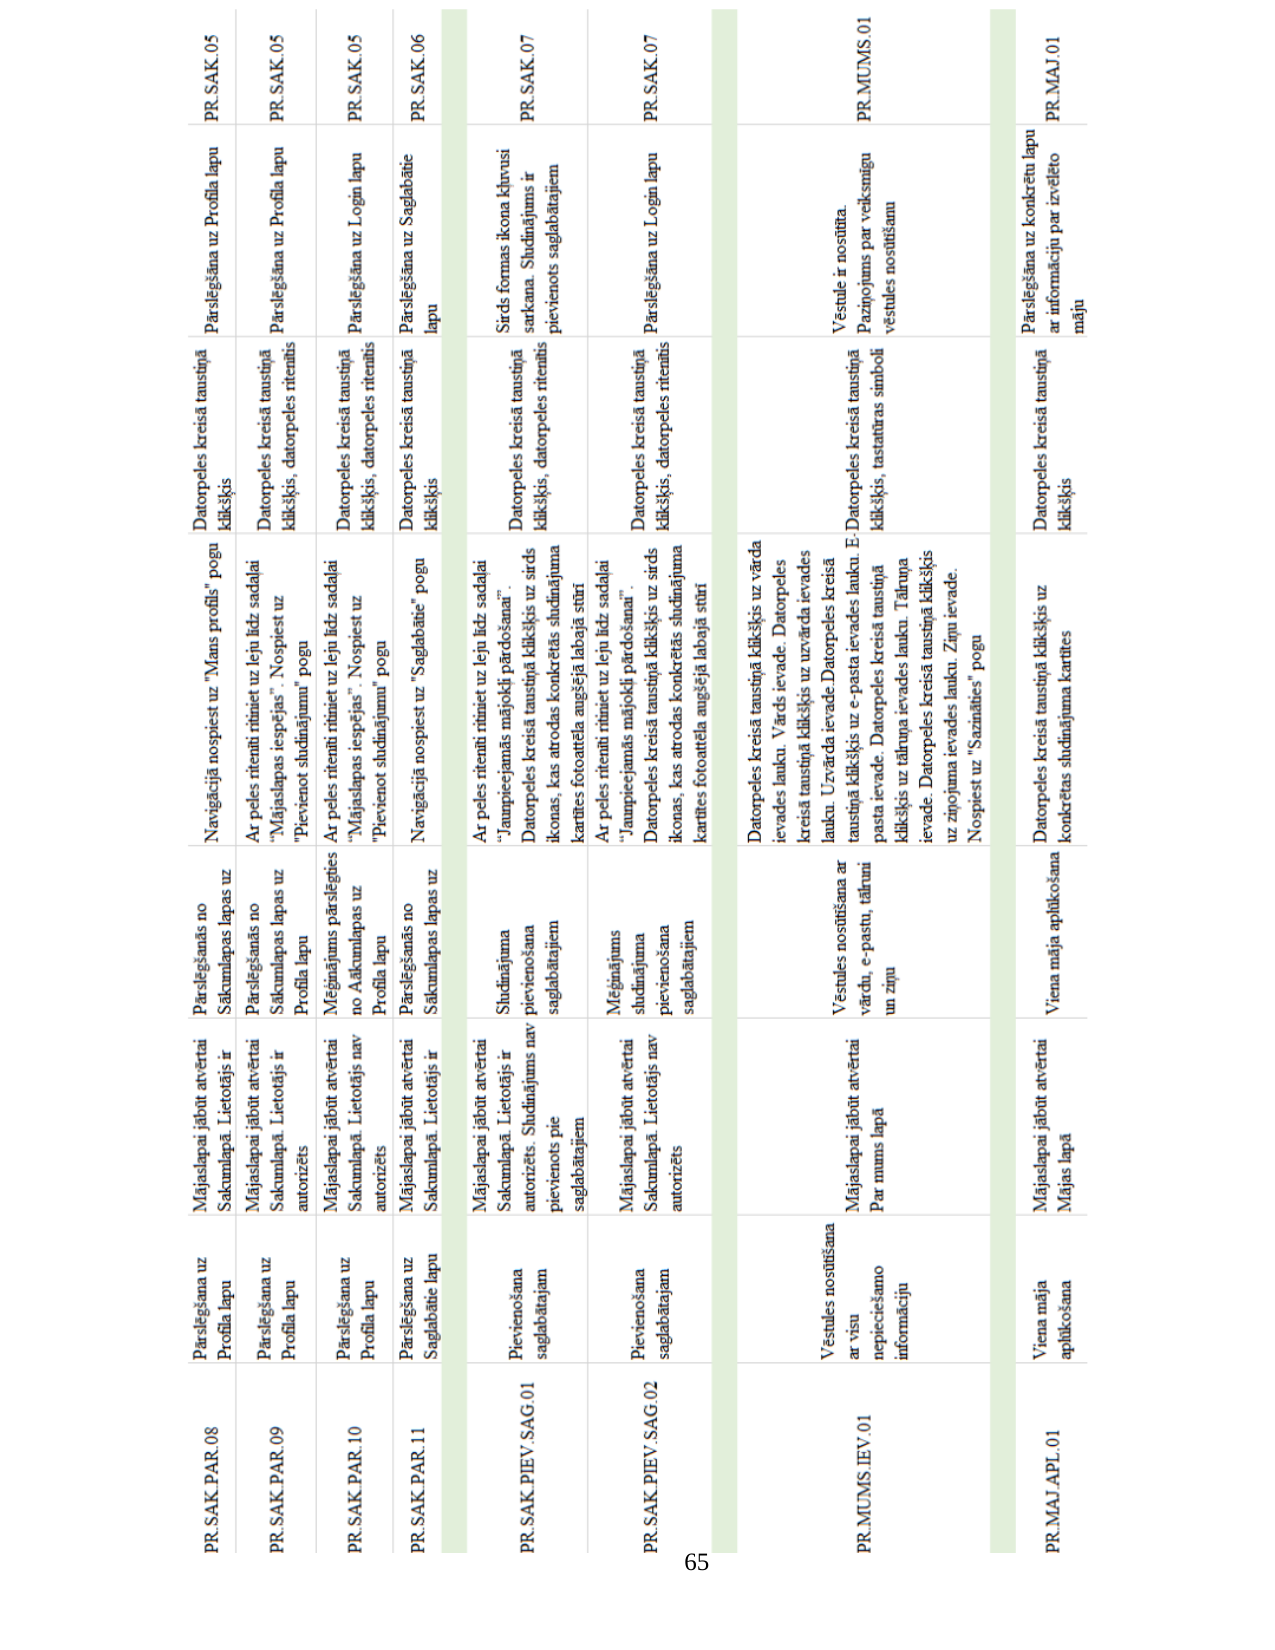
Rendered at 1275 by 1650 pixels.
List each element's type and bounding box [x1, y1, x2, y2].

picture [189, 10, 1087, 1553]
